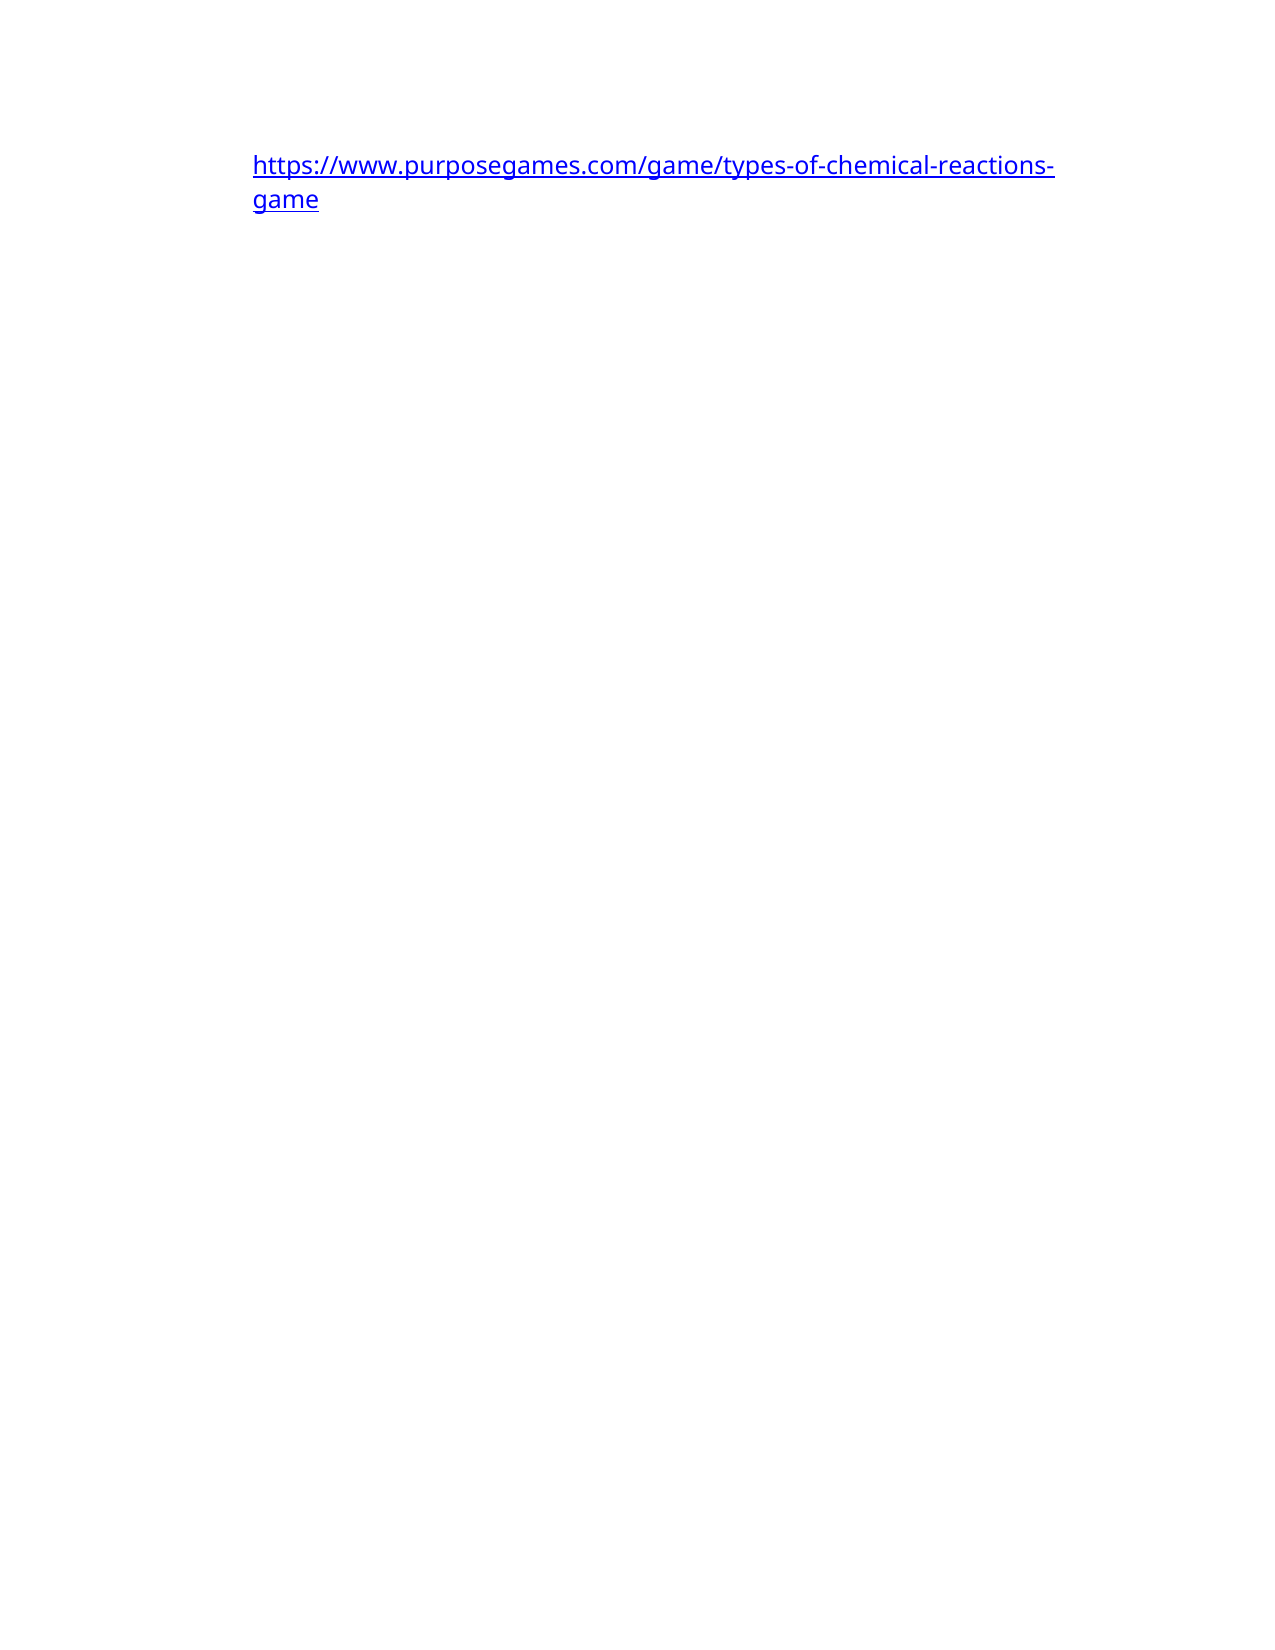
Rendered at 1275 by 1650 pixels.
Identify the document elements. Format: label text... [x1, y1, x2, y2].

list https://www.purposegames.com/game/types-of-chemical-reactions-game [252, 148, 1098, 216]
